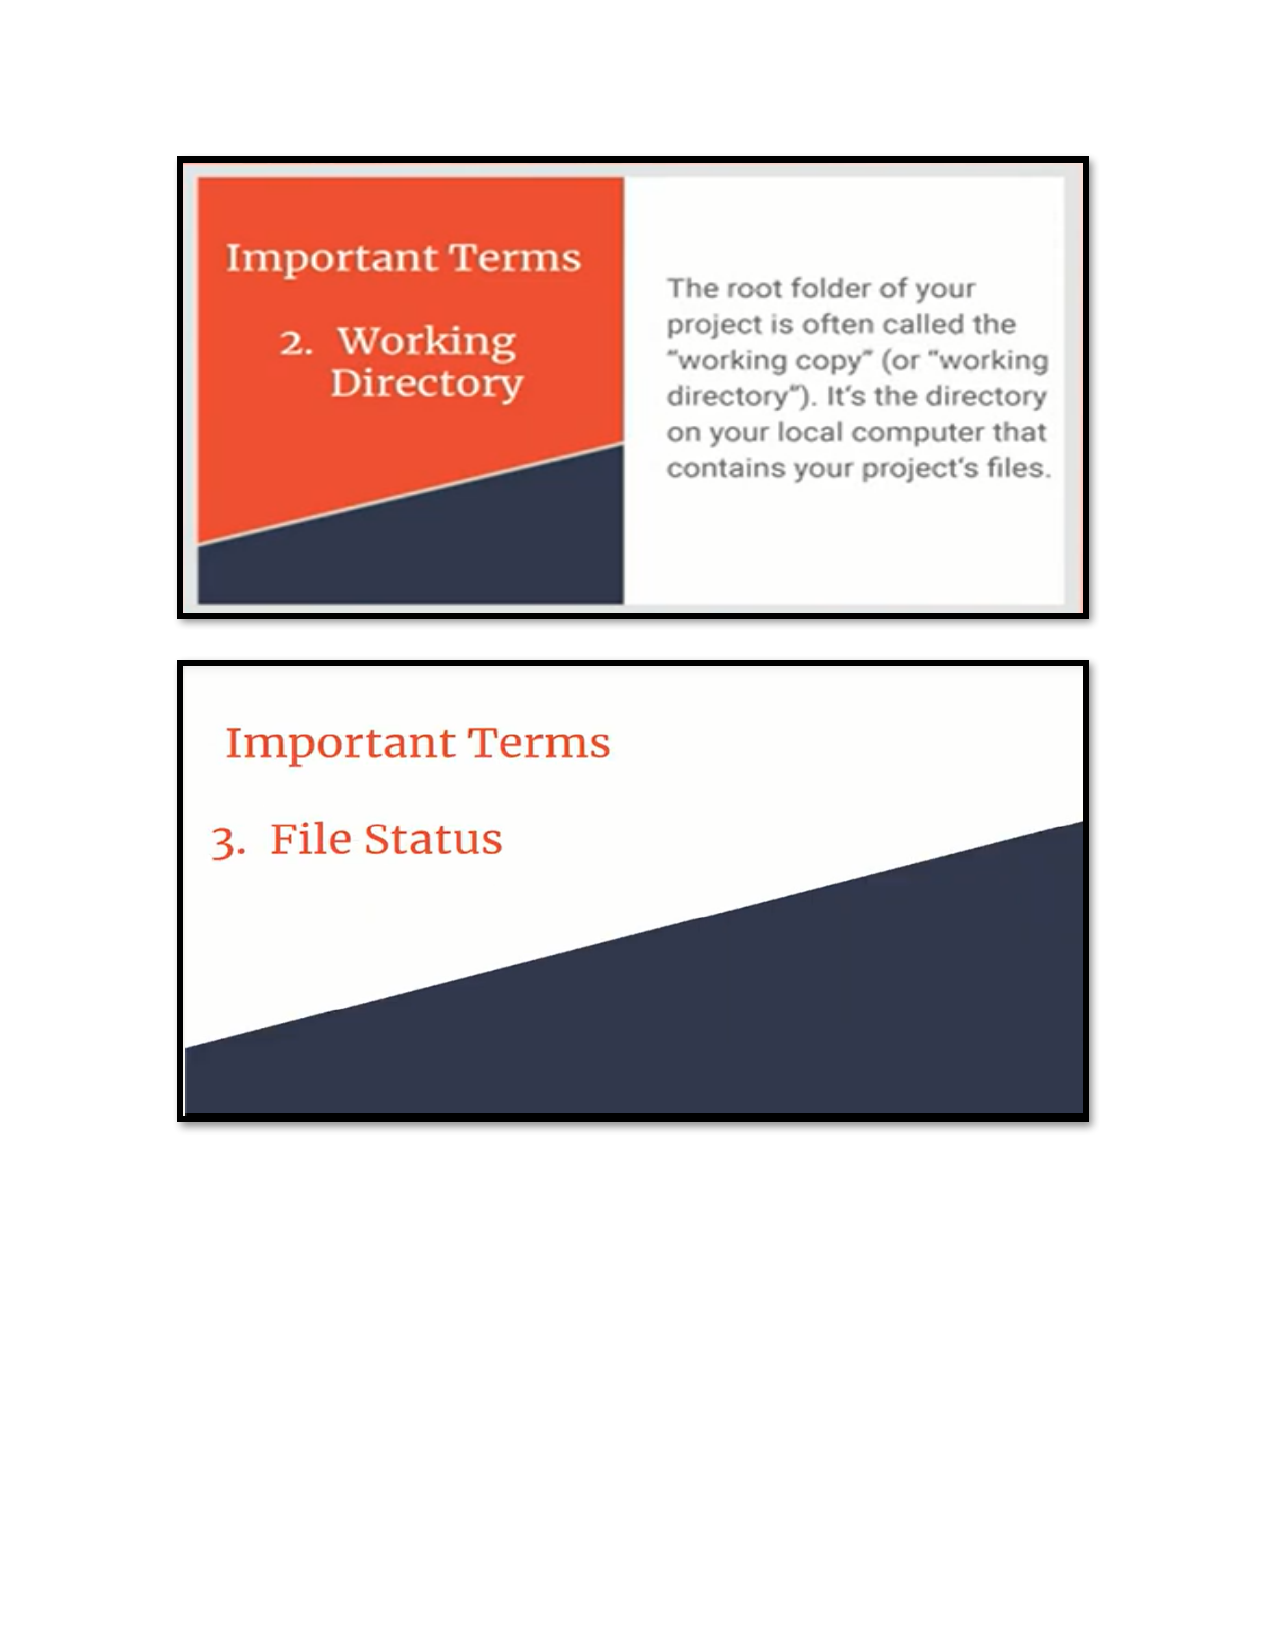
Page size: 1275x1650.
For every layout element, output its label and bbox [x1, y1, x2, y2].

picture [183, 163, 1083, 613]
picture [183, 666, 1083, 1116]
